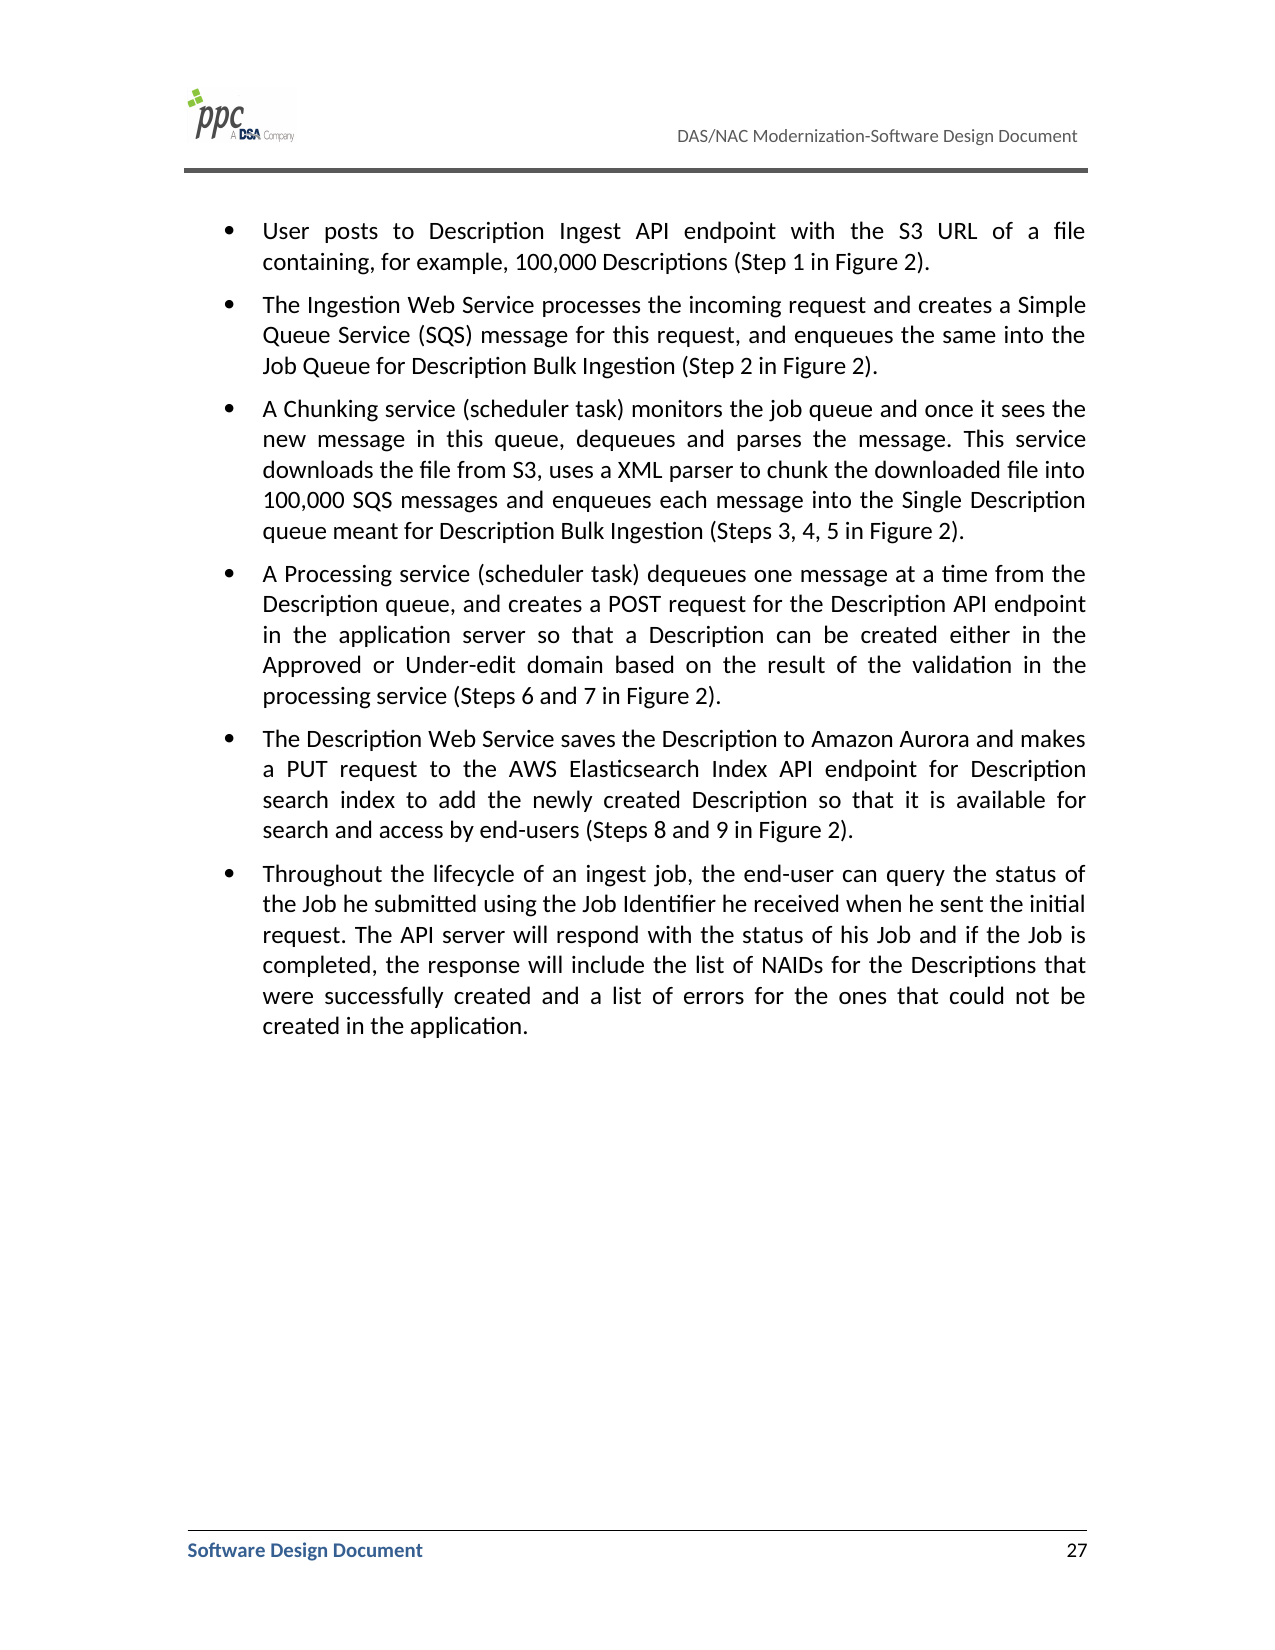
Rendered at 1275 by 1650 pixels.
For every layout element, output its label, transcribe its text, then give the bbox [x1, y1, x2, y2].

list A Chunking service (scheduler task) monitors the job queue and once it sees the new message in this queue, dequeues and parses the message. This service downloads the file from S3, uses a XML parser to chunk the downloaded file into 100,000 SQS messages and enqueues each message into the Single Description queue meant for Description Bulk Ingestion (Steps 3, 4, 5 in Figure 2). [225, 393, 1087, 546]
list The Description Web Service saves the Description to Amazon Aurora and makes a PUT request to the AWS Elasticsearch Index API endpoint for Description search index to add the newly created Description so that it is available for search and access by end-users (Steps 8 and 9 in Figure 2). [225, 723, 1087, 845]
list User posts to Description Ingest API endpoint with the S3 URL of a file containing, for example, 100,000 Descriptions (Step 1 in Figure 2). [225, 215, 1087, 276]
list A Processing service (scheduler task) dequeues one message at a time from the Description queue, and creates a POST request for the Description API endpoint in the application server so that a Description can be created either in the Approved or Under-edit domain based on the result of the validation in the processing service (Steps 6 and 7 in Figure 2). [225, 558, 1087, 711]
list The Ingestion Web Service processes the incoming request and creates a Simple Queue Service (SQS) message for this request, and enqueues the same into the Job Queue for Description Bulk Ingestion (Step 2 in Figure 2). [225, 289, 1087, 380]
picture [187, 87, 297, 143]
list Throughout the lifecycle of an ingest job, the end-user can query the status of the Job he submitted using the Job Identifier he received when he sent the initial request. The API server will respond with the status of his Job and if the Job is completed, the response will include the list of NAIDs for the Descriptions that were successfully created and a list of errors for the ones that could not be created in the application. [225, 858, 1087, 1041]
